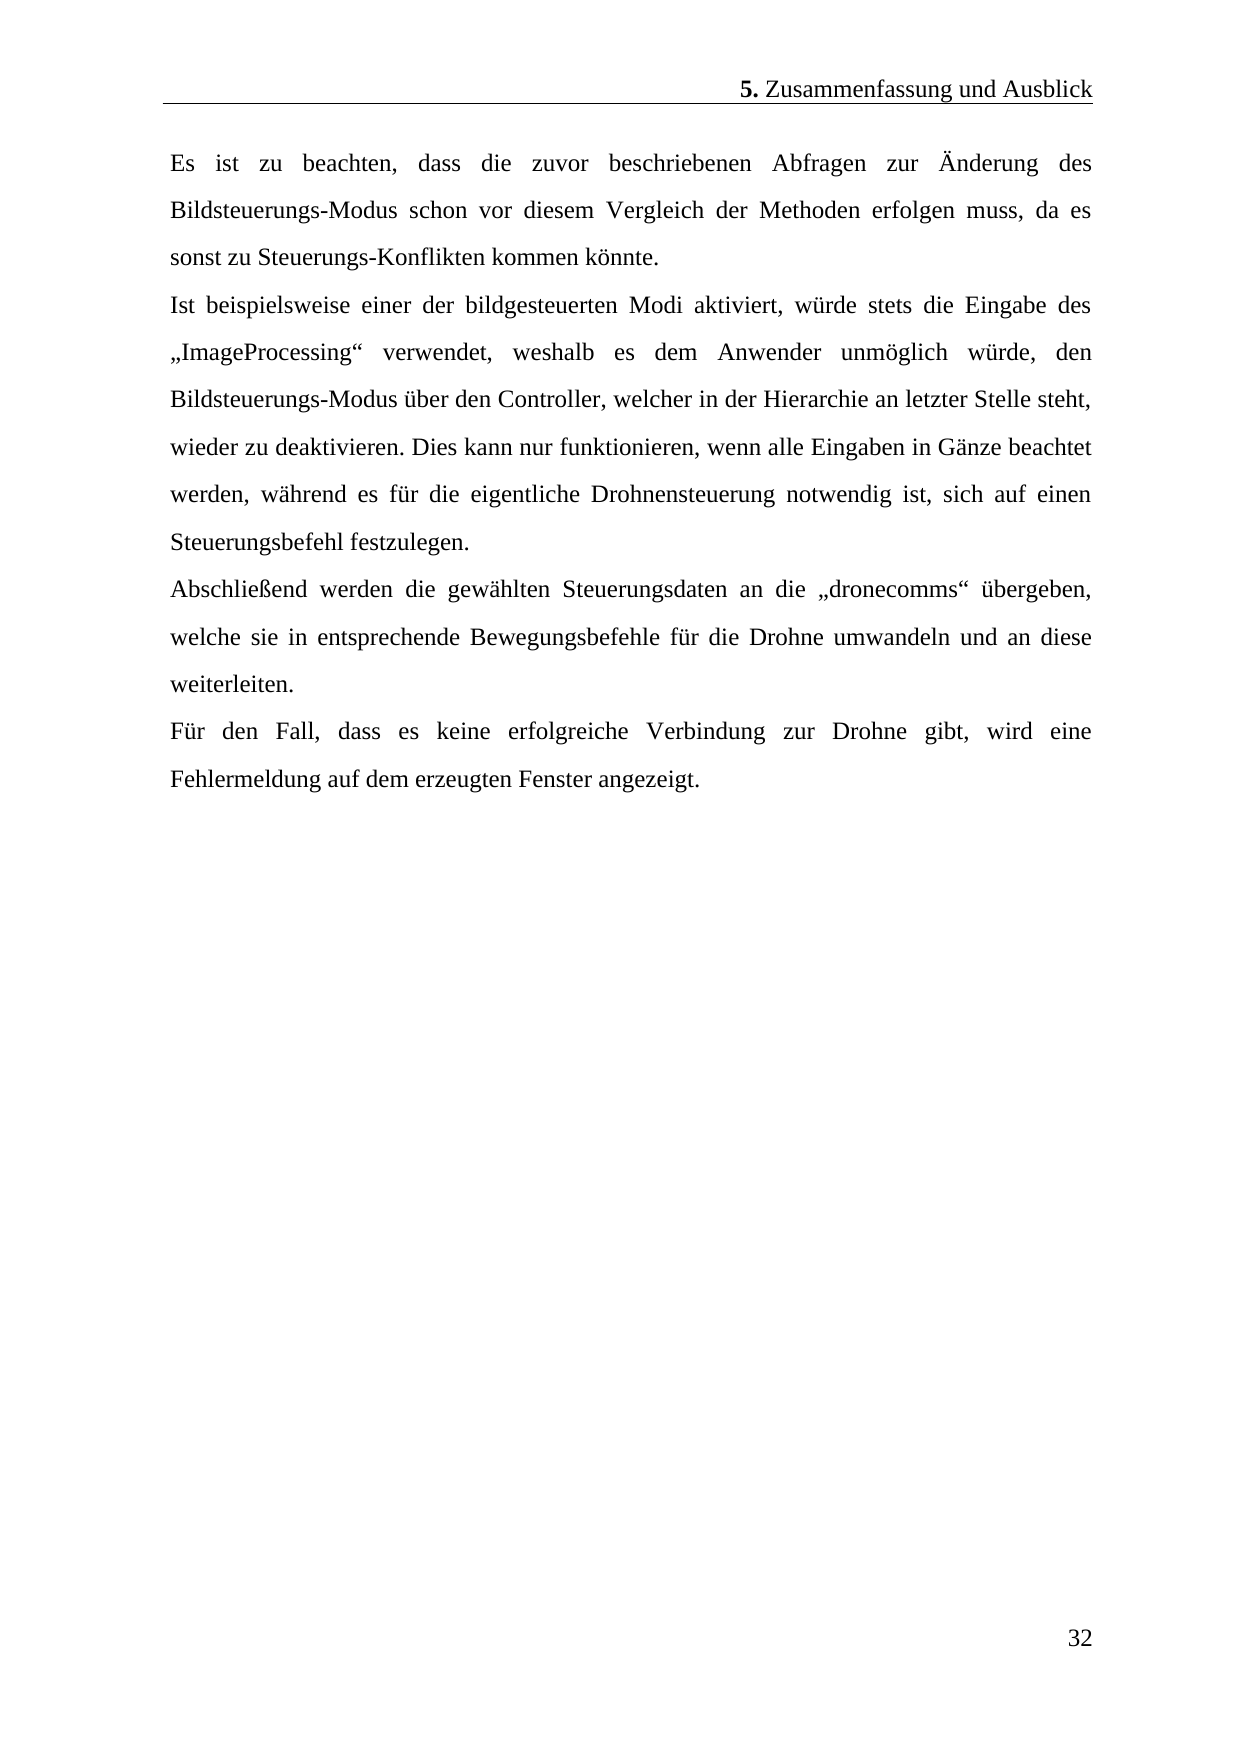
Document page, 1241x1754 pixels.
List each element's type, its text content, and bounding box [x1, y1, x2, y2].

text Abschließend werden die gewählten Steuerungsdaten an die „dronecomms“ übergeben, welche sie in entsprechende Bewegungsbefehle für die Drohne umwandeln und an diese weiterleiten. [170, 574, 1093, 698]
text Ist beispielsweise einer der bildgesteuerten Modi aktiviert, würde stets die Eingabe des „ImageProcessing“ verwendet, weshalb es dem Anwender unmöglich würde, den Bildsteuerungs-Modus über den Controller, welcher in der Hierarchie an letzter Stelle steht, wieder zu deaktivieren. Dies kann nur funktionieren, wenn alle Eingaben in Gänze beachtet werden, während es für die eigentliche Drohnensteuerung notwendig ist, sich auf einen Steuerungsbefehl festzulegen. [170, 290, 1093, 556]
text Für den Fall, dass es keine erfolgreiche Verbindung zur Drohne gibt, wird eine Fehlermeldung auf dem erzeugten Fenster angezeigt. [170, 716, 1093, 792]
text Es ist zu beachten, dass die zuvor beschriebenen Abfragen zur Änderung des Bildsteuerungs-Modus schon vor diesem Vergleich der Methoden erfolgen muss, da es sonst zu Steuerungs-Konflikten kommen könnte. [170, 148, 1093, 271]
